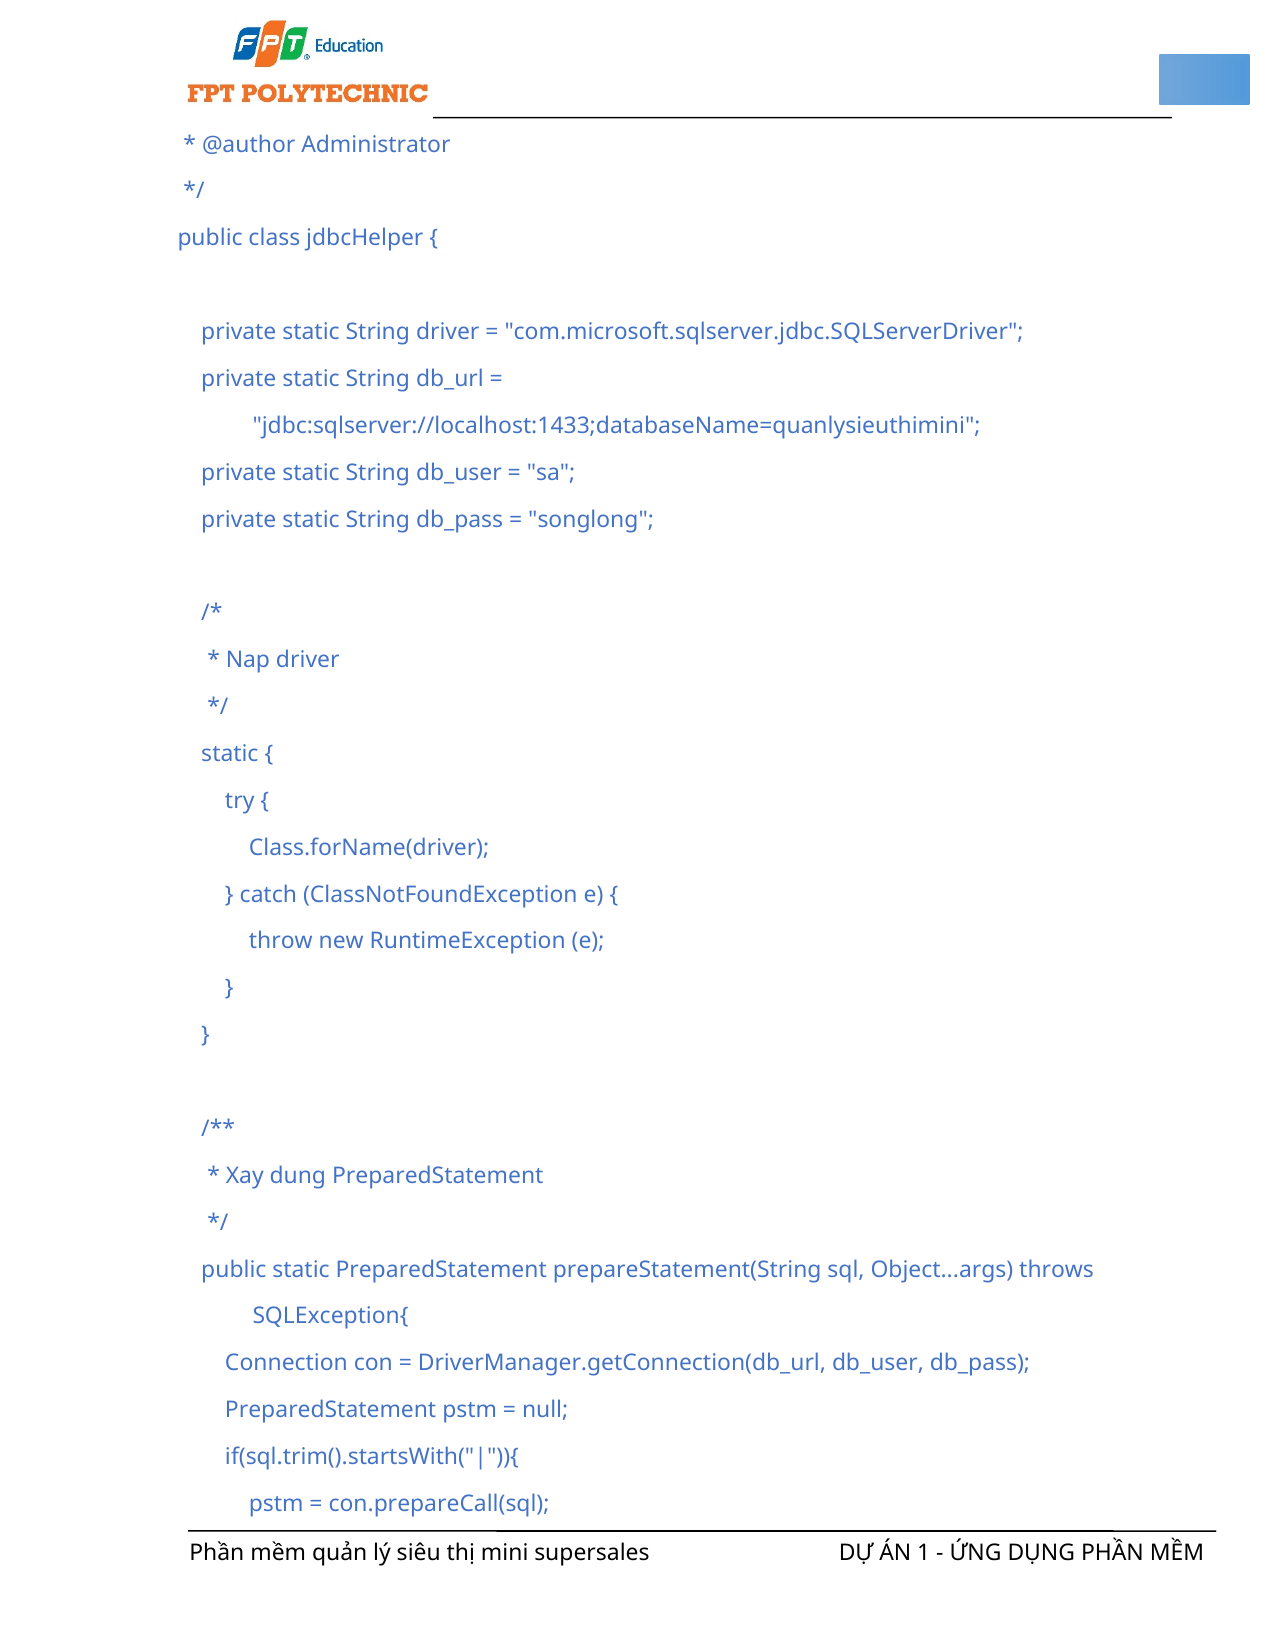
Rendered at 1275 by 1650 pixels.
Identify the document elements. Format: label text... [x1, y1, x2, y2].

text private static String driver = "com.microsoft.sqlserver.jdbc.SQLServerDriver"; [177, 315, 1216, 346]
text * @author Administrator [177, 127, 1216, 159]
text try { [177, 784, 1216, 815]
text /** [177, 1112, 1216, 1143]
text */ [177, 174, 1216, 206]
text */ [177, 690, 1216, 721]
text if(sql.trim().startsWith("|")){ [177, 1440, 1216, 1471]
text */ [177, 1206, 1216, 1237]
text /* [177, 596, 1216, 627]
text } catch (ClassNotFoundException e) { [177, 877, 1216, 909]
text * Xay dung PreparedStatement [177, 1159, 1216, 1190]
text Connection con = DriverManager.getConnection(db_url, db_user, db_pass); [177, 1346, 1216, 1377]
text private static String db_url = "jdbc:sqlserver://localhost:1433;databaseName=quanlysieuthimini"; [177, 362, 1216, 440]
text PreparedStatement pstm = null; [177, 1393, 1216, 1424]
text private static String db_user = "sa"; [177, 456, 1216, 487]
text public static PreparedStatement prepareStatement(String sql, Object...args) throws SQLException{ [177, 1252, 1216, 1331]
text } [177, 1018, 1216, 1049]
text throw new RuntimeException (e); [177, 924, 1216, 956]
text } [177, 971, 1216, 1002]
text private static String db_pass = "songlong"; [177, 502, 1216, 534]
text pstm = con.prepareCall(sql); [177, 1487, 1216, 1518]
picture [179, 8, 433, 118]
text public class jdbcHelper { [177, 221, 1216, 252]
text Class.forName(driver); [177, 831, 1216, 862]
text static { [177, 737, 1216, 768]
text * Nap driver [177, 643, 1216, 674]
